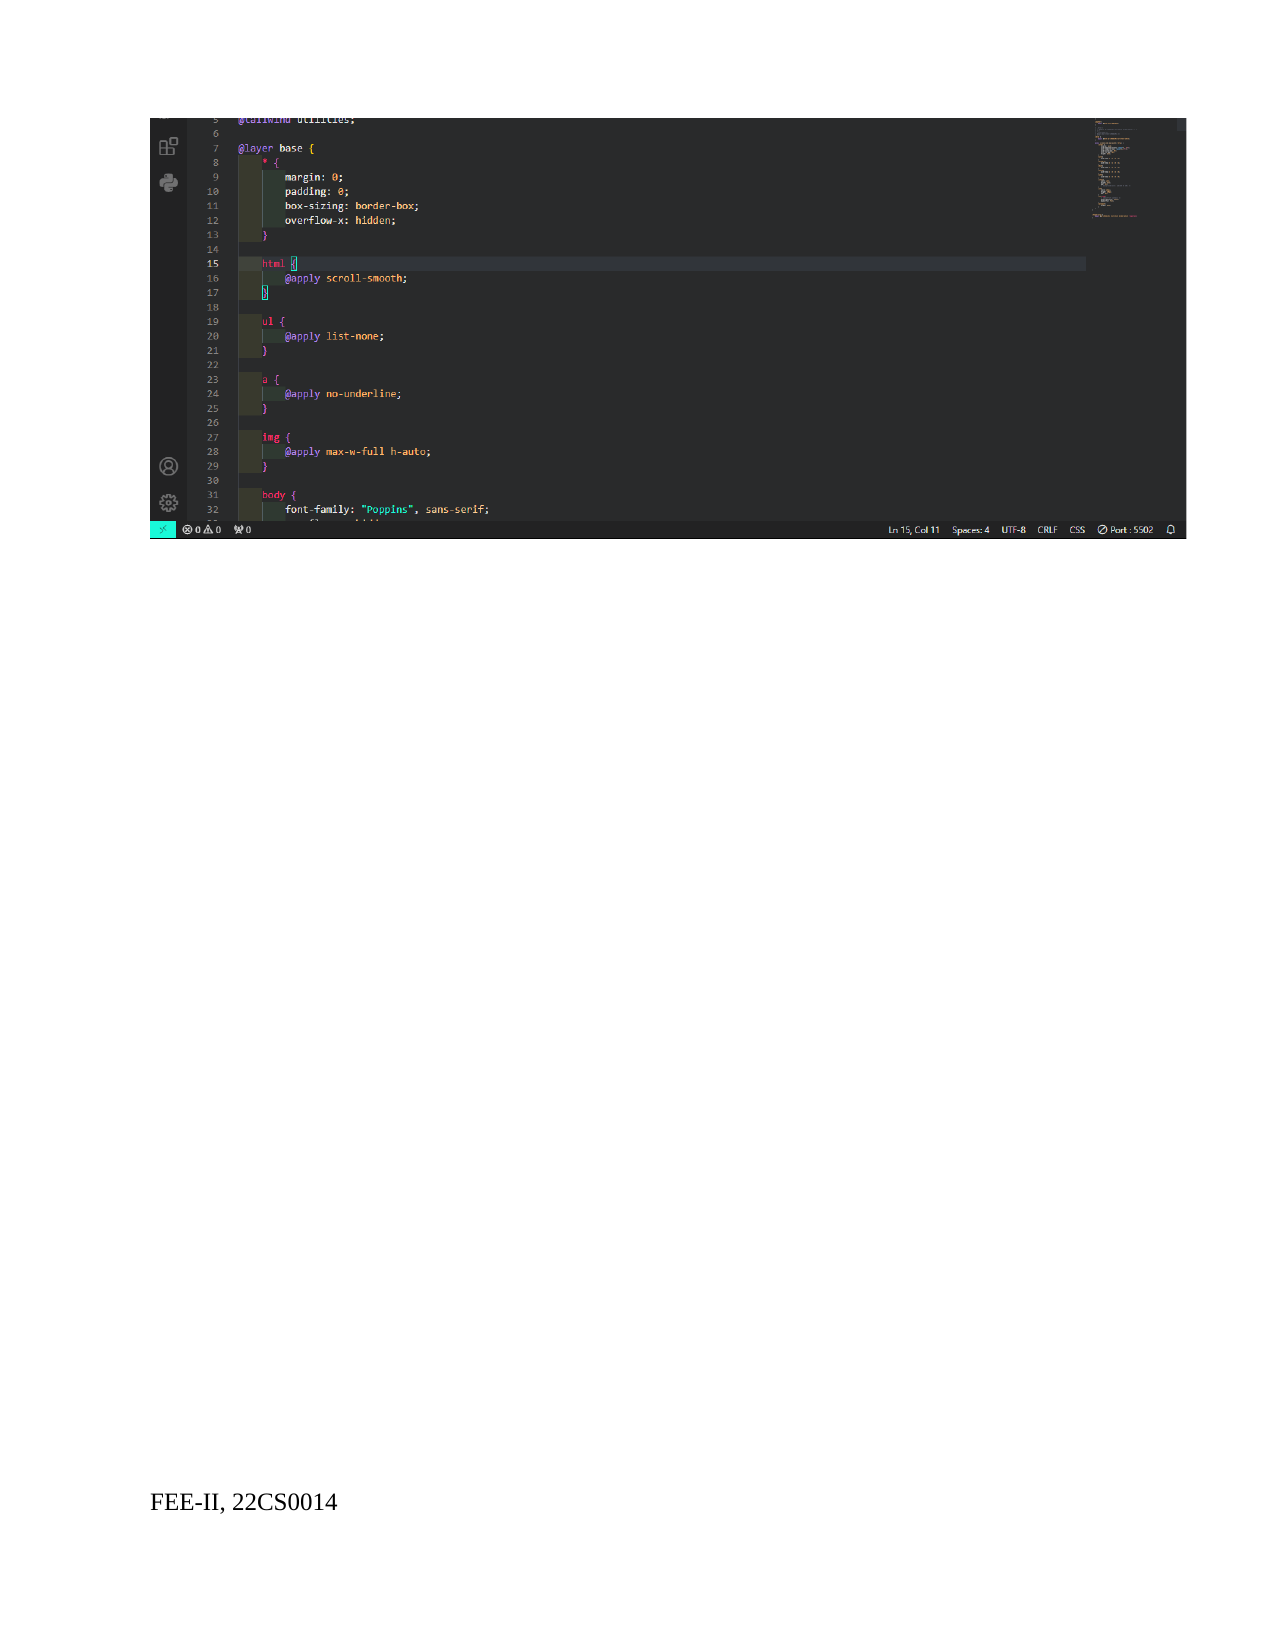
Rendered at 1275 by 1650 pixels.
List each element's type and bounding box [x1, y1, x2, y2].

picture [150, 118, 1187, 539]
